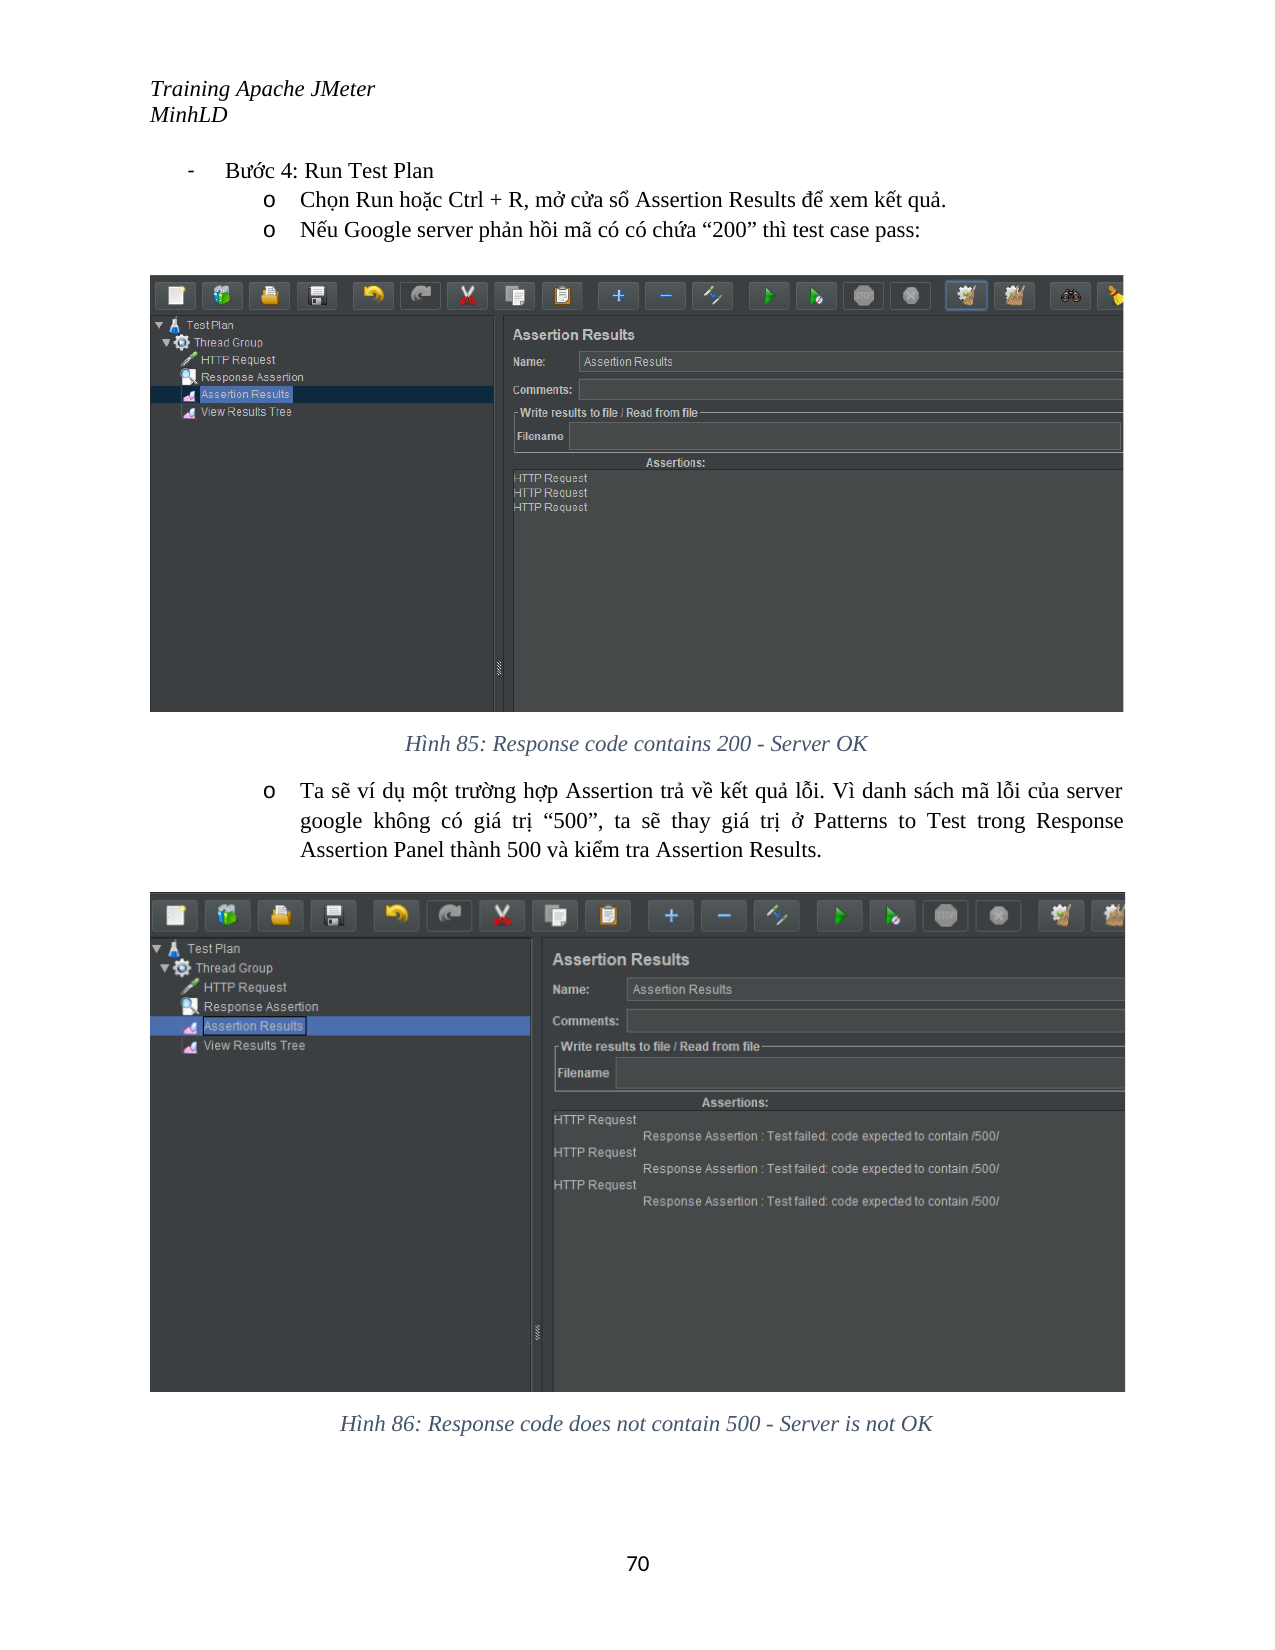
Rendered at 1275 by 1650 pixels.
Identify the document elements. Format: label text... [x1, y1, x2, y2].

list Ta sẽ ví dụ một trường hợp Assertion trả về kết quả lỗi. Vì danh sách mã lỗi của server google không có giá trị “500”, ta sẽ thay giá trị ở Patterns to Test trong Response Assertion Panel thành 500 và kiểm tra Assertion Results. [262, 777, 1125, 862]
picture [150, 275, 1124, 712]
text Hình 86: Response code does not contain 500 - Server is not OK [150, 1410, 1125, 1436]
list Chọn Run hoặc Ctrl + R, mở cửa sổ Assertion Results để xem kết quả. [262, 186, 1125, 214]
picture [150, 892, 1125, 1392]
text Hình 85: Response code contains 200 - Server OK [150, 730, 1125, 756]
list Nếu Google server phản hồi mã có có chứa “200” thì test case pass: [262, 216, 1125, 244]
list Bước 4: Run Test Plan [187, 156, 1125, 184]
